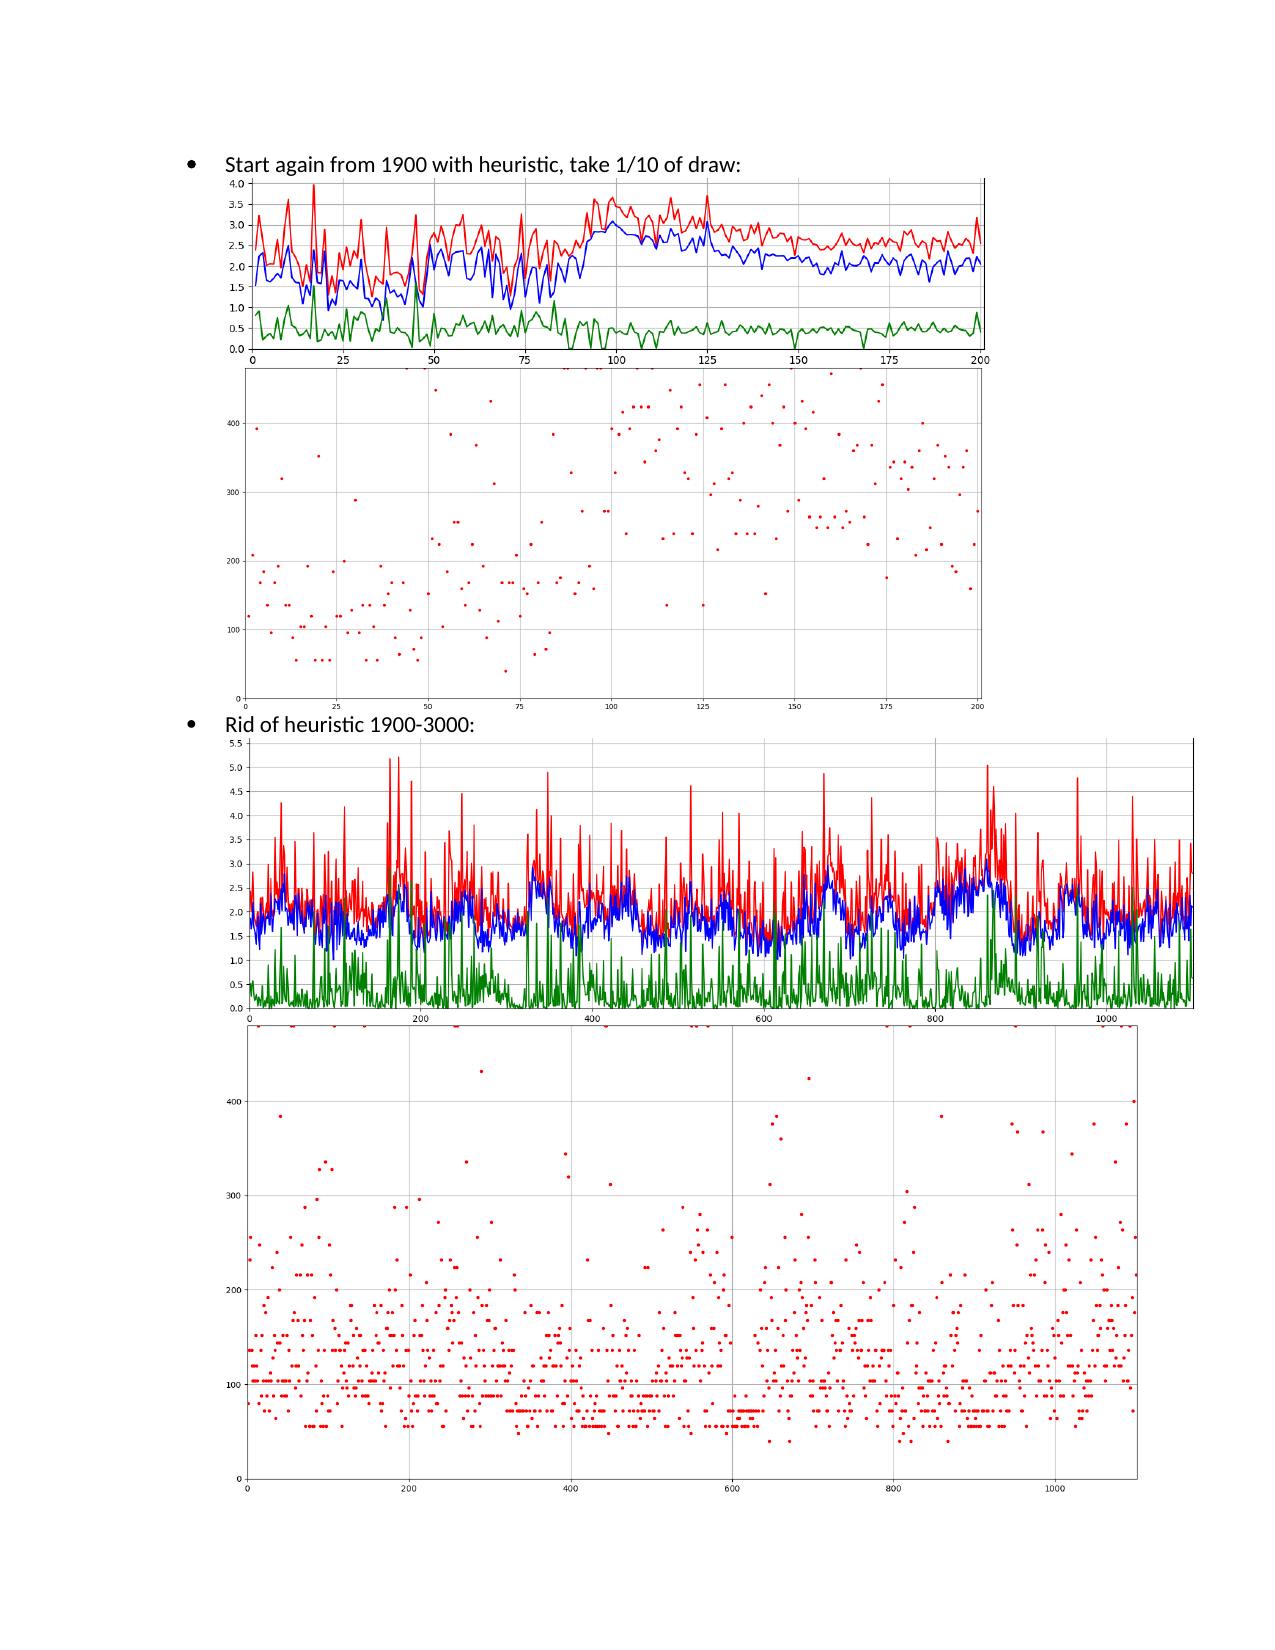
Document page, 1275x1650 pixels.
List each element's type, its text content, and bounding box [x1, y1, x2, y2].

picture [225, 178, 991, 711]
list Start again from 1900 with heuristic, take 1/10 of draw: [187, 150, 1125, 178]
picture [225, 738, 1198, 1494]
